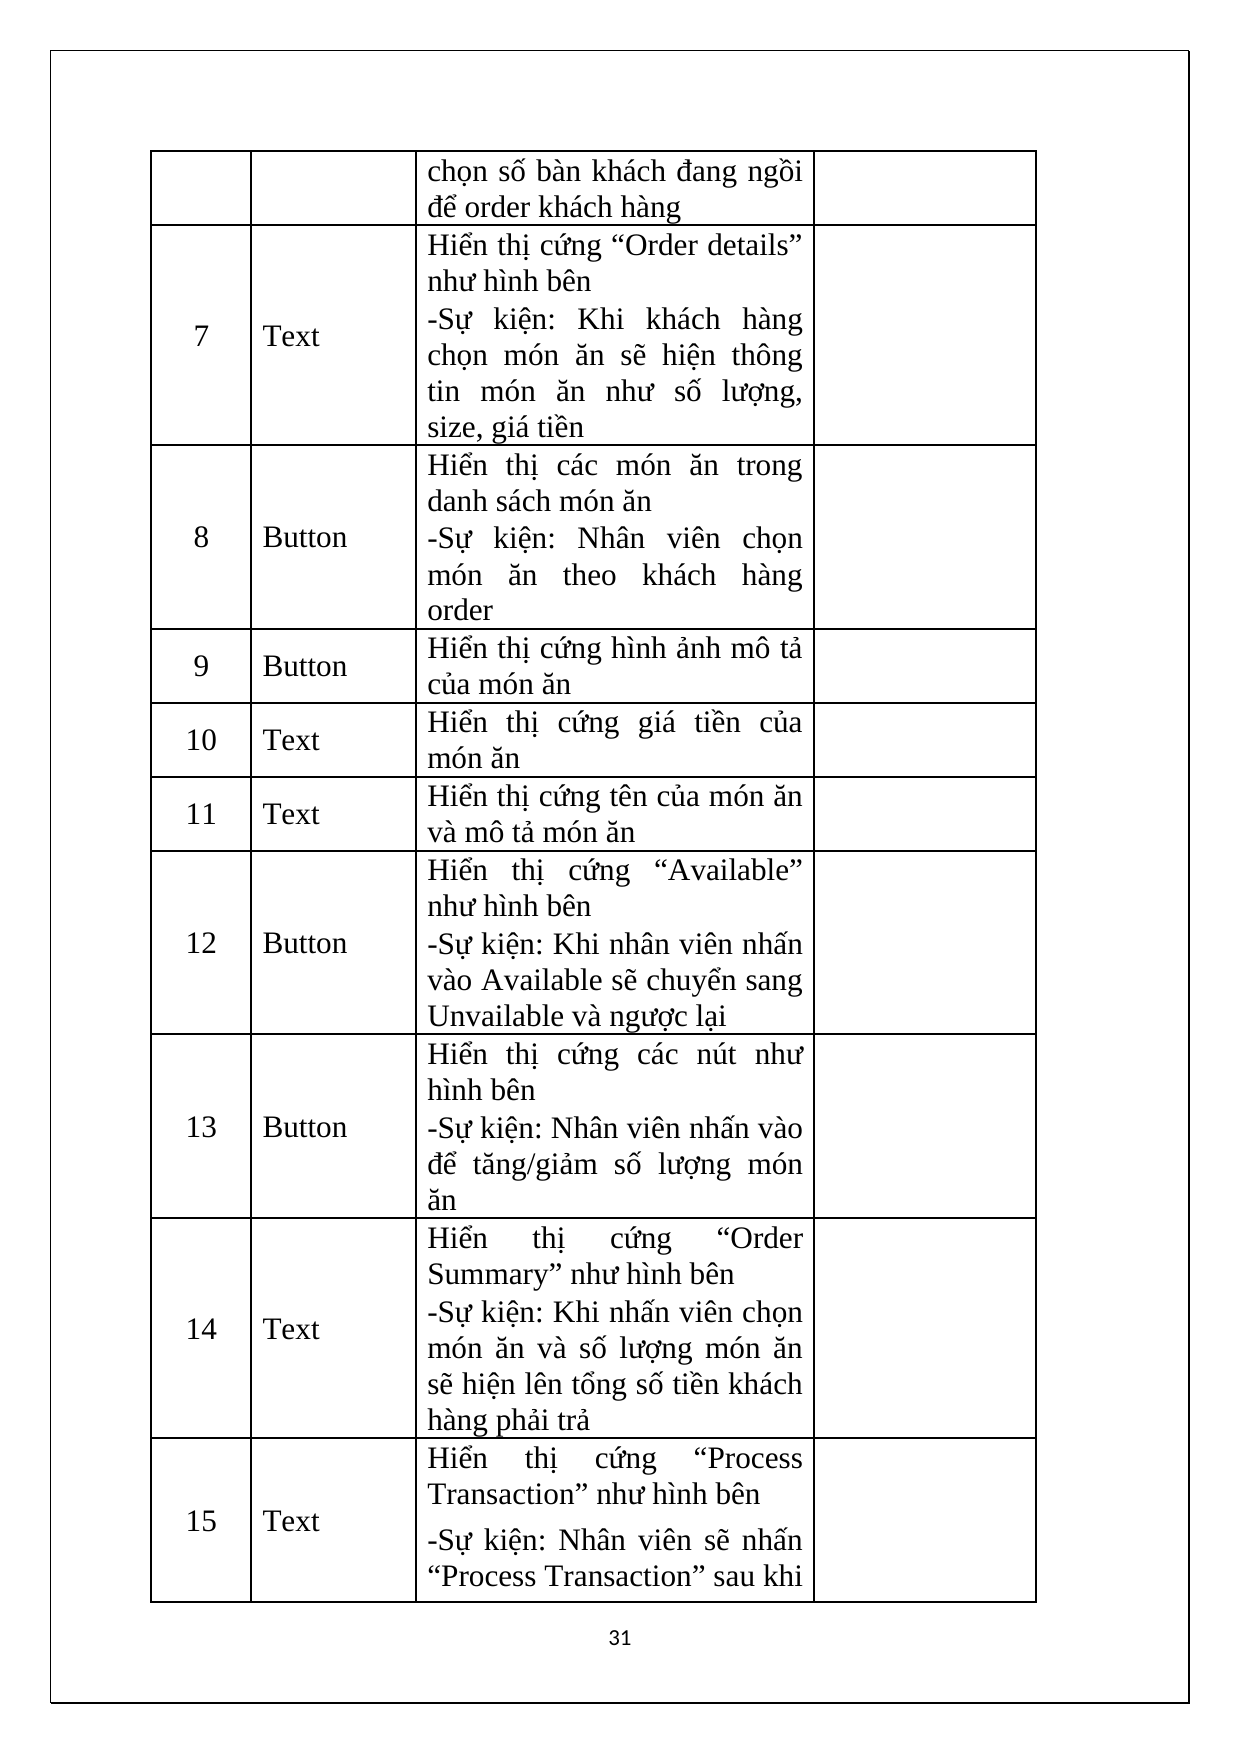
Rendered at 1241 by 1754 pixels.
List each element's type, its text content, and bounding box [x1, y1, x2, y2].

table_cell 12 [152, 852, 250, 1033]
table_cell Button [252, 446, 415, 628]
table_cell 10 [152, 704, 250, 776]
table_cell Text [252, 226, 415, 444]
table_cell [815, 852, 1035, 1033]
table_cell Button [252, 1035, 415, 1217]
table_cell [815, 1035, 1035, 1217]
table_cell 15 [152, 1439, 250, 1601]
table_cell Hiển thị cứng hình ảnh mô tả của món ăn [417, 630, 813, 702]
table_cell Hiển thị cứng giá tiền của món ăn [417, 704, 813, 776]
table_cell [815, 704, 1035, 776]
table_cell 9 [152, 630, 250, 702]
table_cell Hiển thị cứng “Process Transaction” như hình bên [417, 1439, 813, 1511]
table_cell Text [252, 1219, 415, 1437]
table_cell Button [252, 852, 415, 1033]
table_cell 8 [152, 446, 250, 628]
table_cell -Sự kiện: Khi nhấn viên chọn món ăn và số lượng món ăn sẽ hiện lên tổng số tiền khách hàng phải trả [417, 1291, 813, 1437]
table_cell Hiển thị cứng “Available” như hình bên [417, 852, 813, 923]
table_cell Hiển thị cứng các nút như hình bên [417, 1035, 813, 1107]
table_cell Text [252, 778, 415, 849]
table_cell [815, 446, 1035, 628]
table_cell 14 [152, 1219, 250, 1437]
table_cell [815, 1439, 1035, 1601]
table_cell 11 [152, 778, 250, 849]
table_cell Hiển thị cứng tên của món ăn và mô tả món ăn [417, 778, 813, 849]
table_cell Hiển thị cứng “Order details” như hình bên [417, 226, 813, 298]
table_cell -Sự kiện: Khi khách hàng chọn món ăn sẽ hiện thông tin món ăn như số lượng, size, giá tiền [417, 298, 813, 444]
table_cell Hiển thị cứng “Order Summary” như hình bên [417, 1219, 813, 1291]
table_cell -Sự kiện: Nhân viên nhấn vào để tăng/giảm số lượng món ăn [417, 1107, 813, 1217]
table_cell 7 [152, 226, 250, 444]
table_cell Text [252, 1439, 415, 1601]
table_cell [815, 630, 1035, 702]
table_cell [815, 226, 1035, 444]
table_cell Hiển thị các món ăn trong danh sách món ăn [417, 446, 813, 518]
table_cell [815, 1219, 1035, 1437]
table_cell 13 [152, 1035, 250, 1217]
table_cell [815, 778, 1035, 849]
table_cell -Sự kiện: Nhân viên chọn món ăn theo khách hàng order [417, 518, 813, 628]
table_cell Button [252, 630, 415, 702]
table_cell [417, 152, 813, 224]
table_cell -Sự kiện: Khi nhân viên nhấn vào Available sẽ chuyển sang Unvailable và ngược lại [417, 924, 813, 1033]
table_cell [417, 1511, 813, 1601]
table_cell Text [252, 704, 415, 776]
